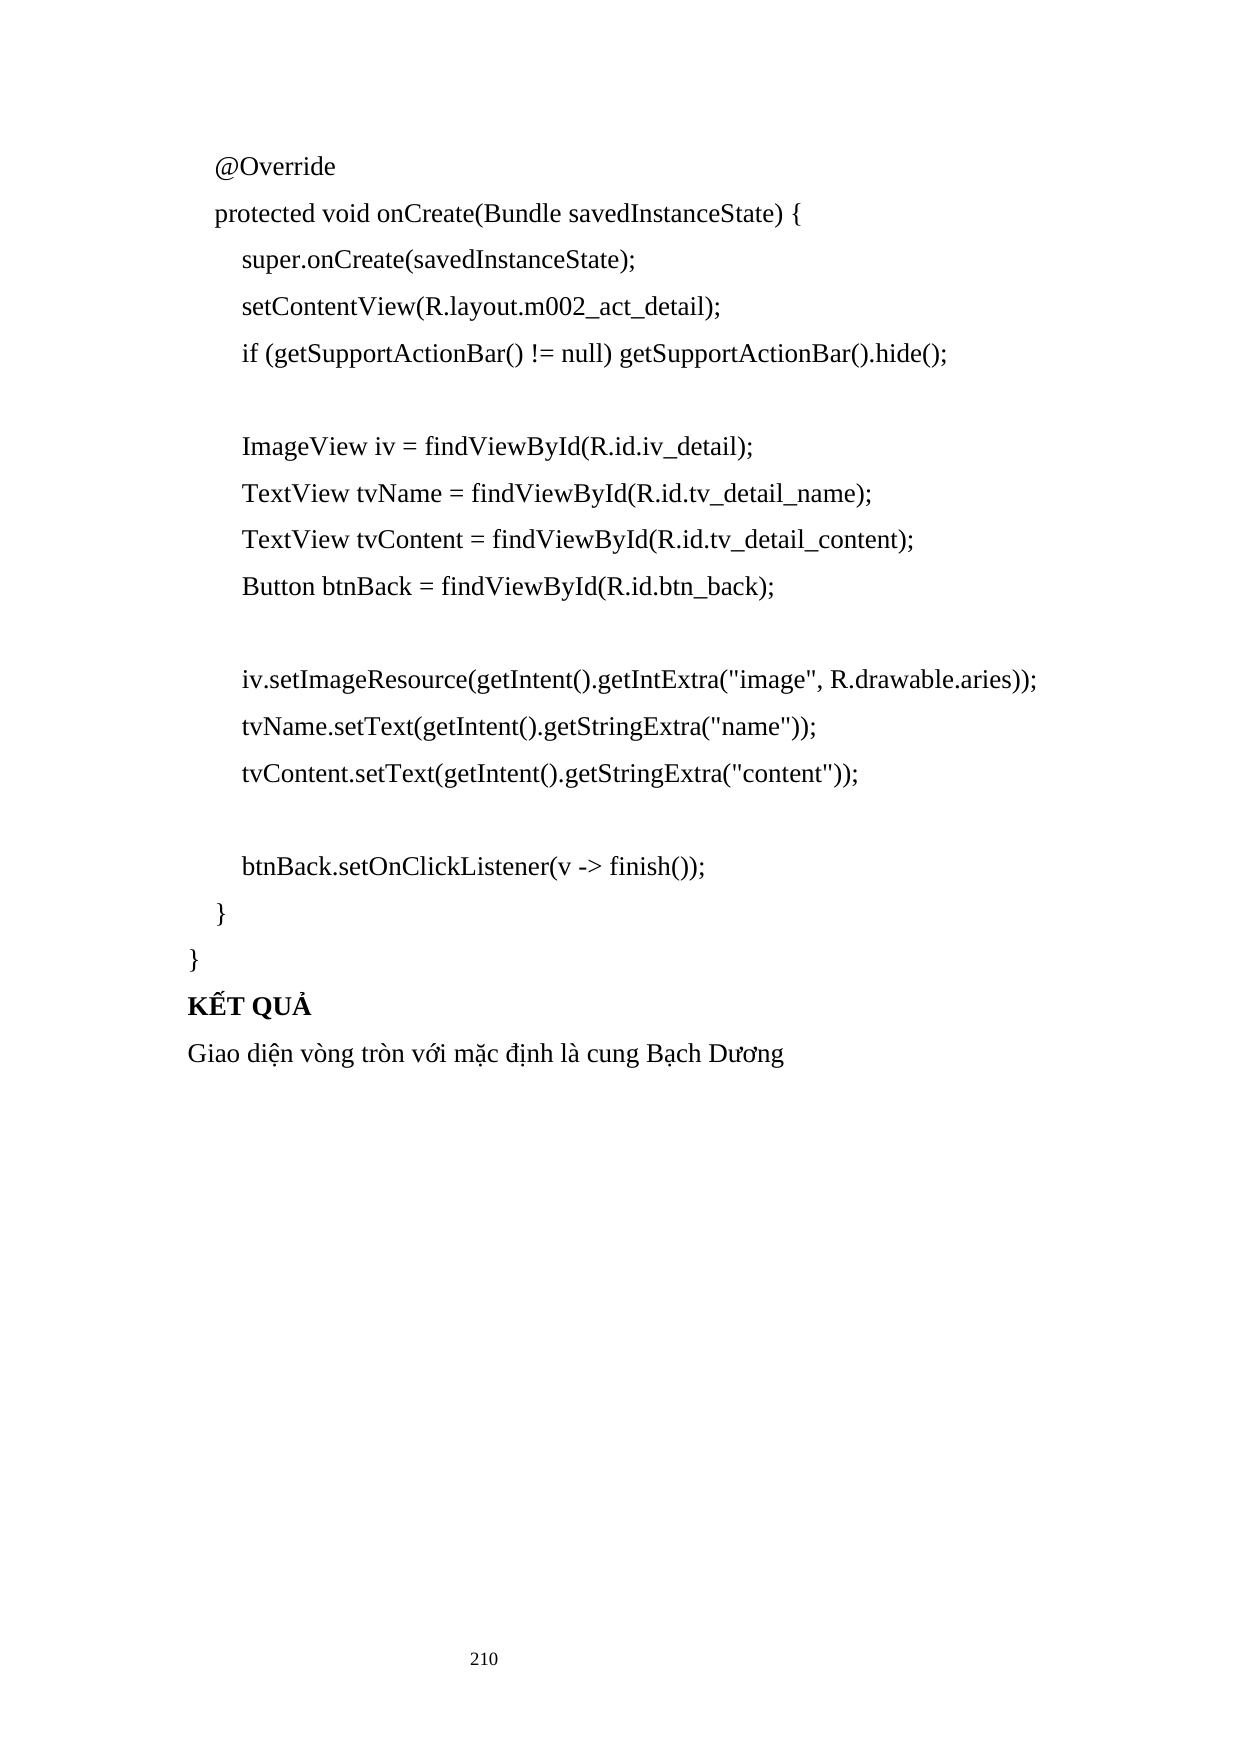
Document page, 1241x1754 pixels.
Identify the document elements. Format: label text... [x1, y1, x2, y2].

list KẾT QUẢ [187, 990, 1053, 1021]
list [187, 150, 1053, 974]
list Giao diện vòng tròn với mặc định là cung Bạch Dương [187, 1037, 1053, 1068]
